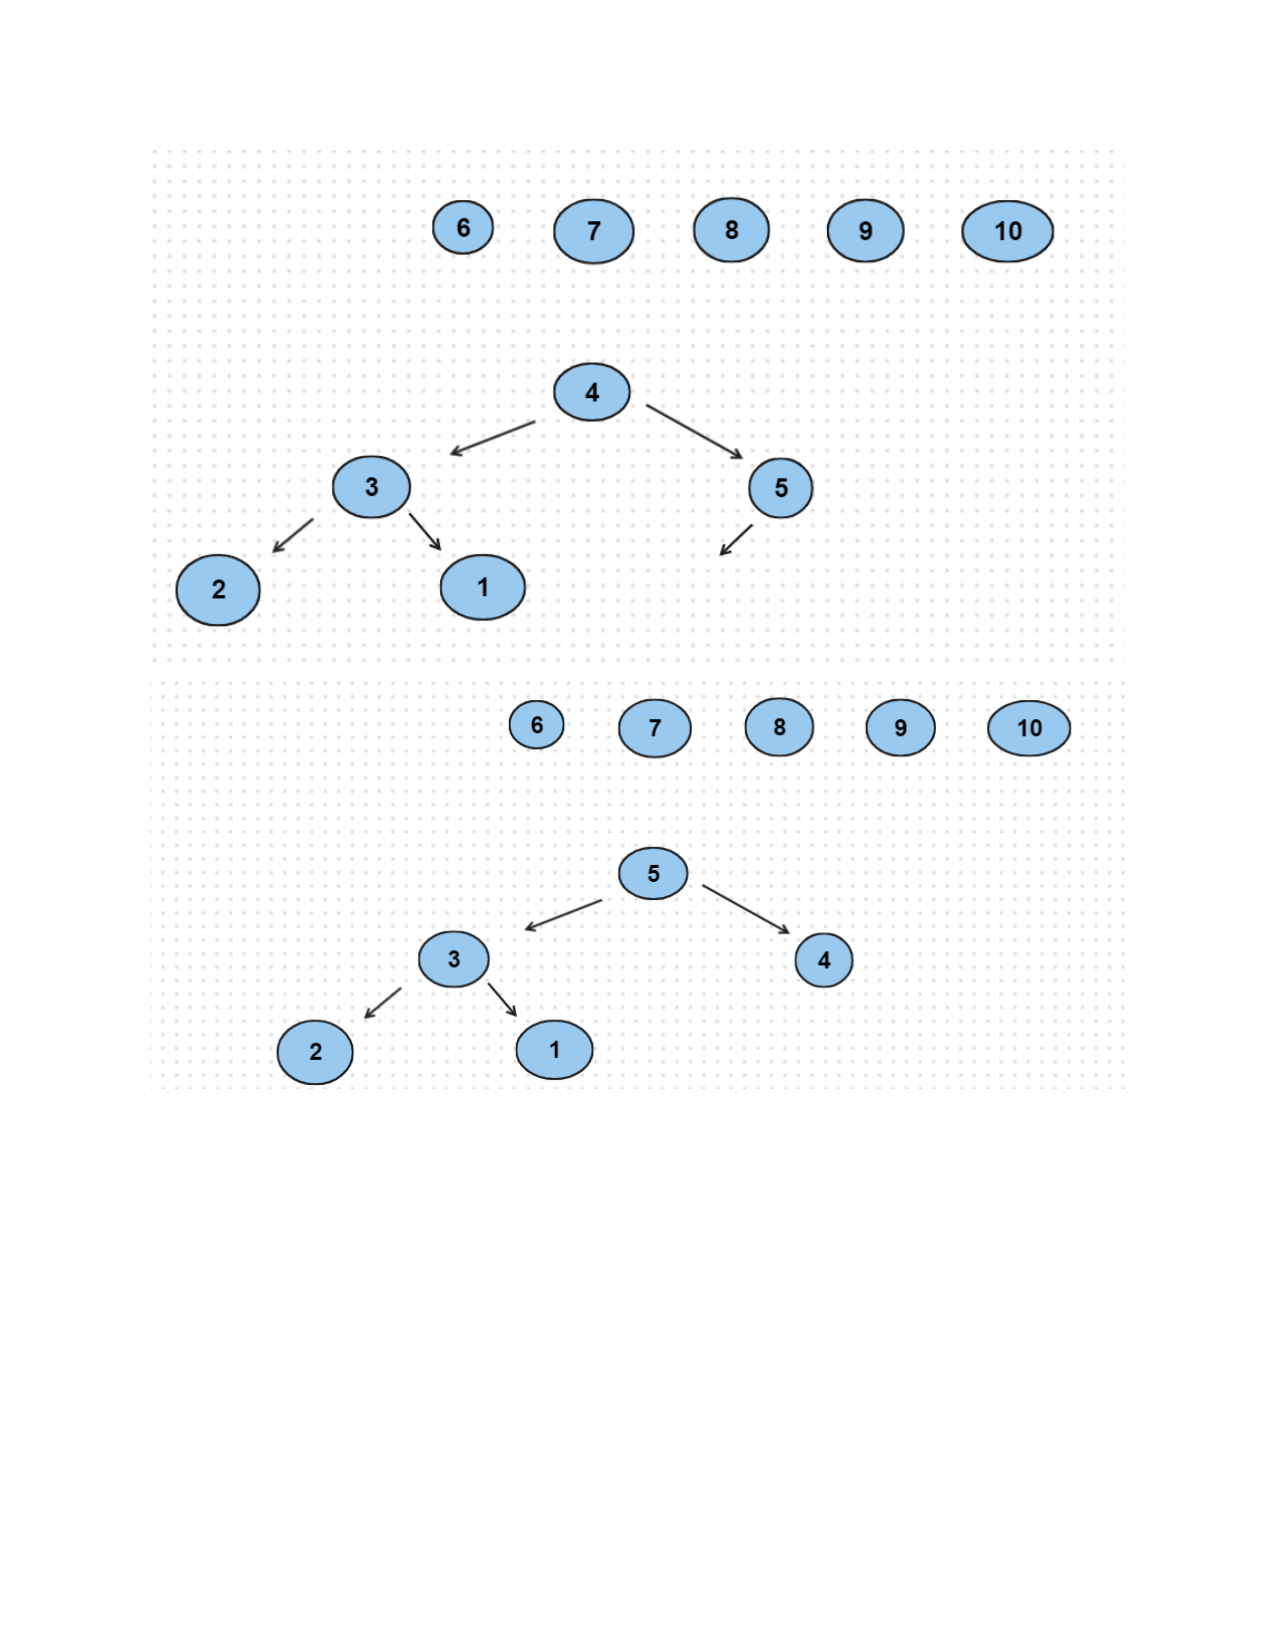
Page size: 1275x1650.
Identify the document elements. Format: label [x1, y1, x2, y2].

picture [150, 150, 1125, 663]
picture [150, 671, 1125, 1089]
